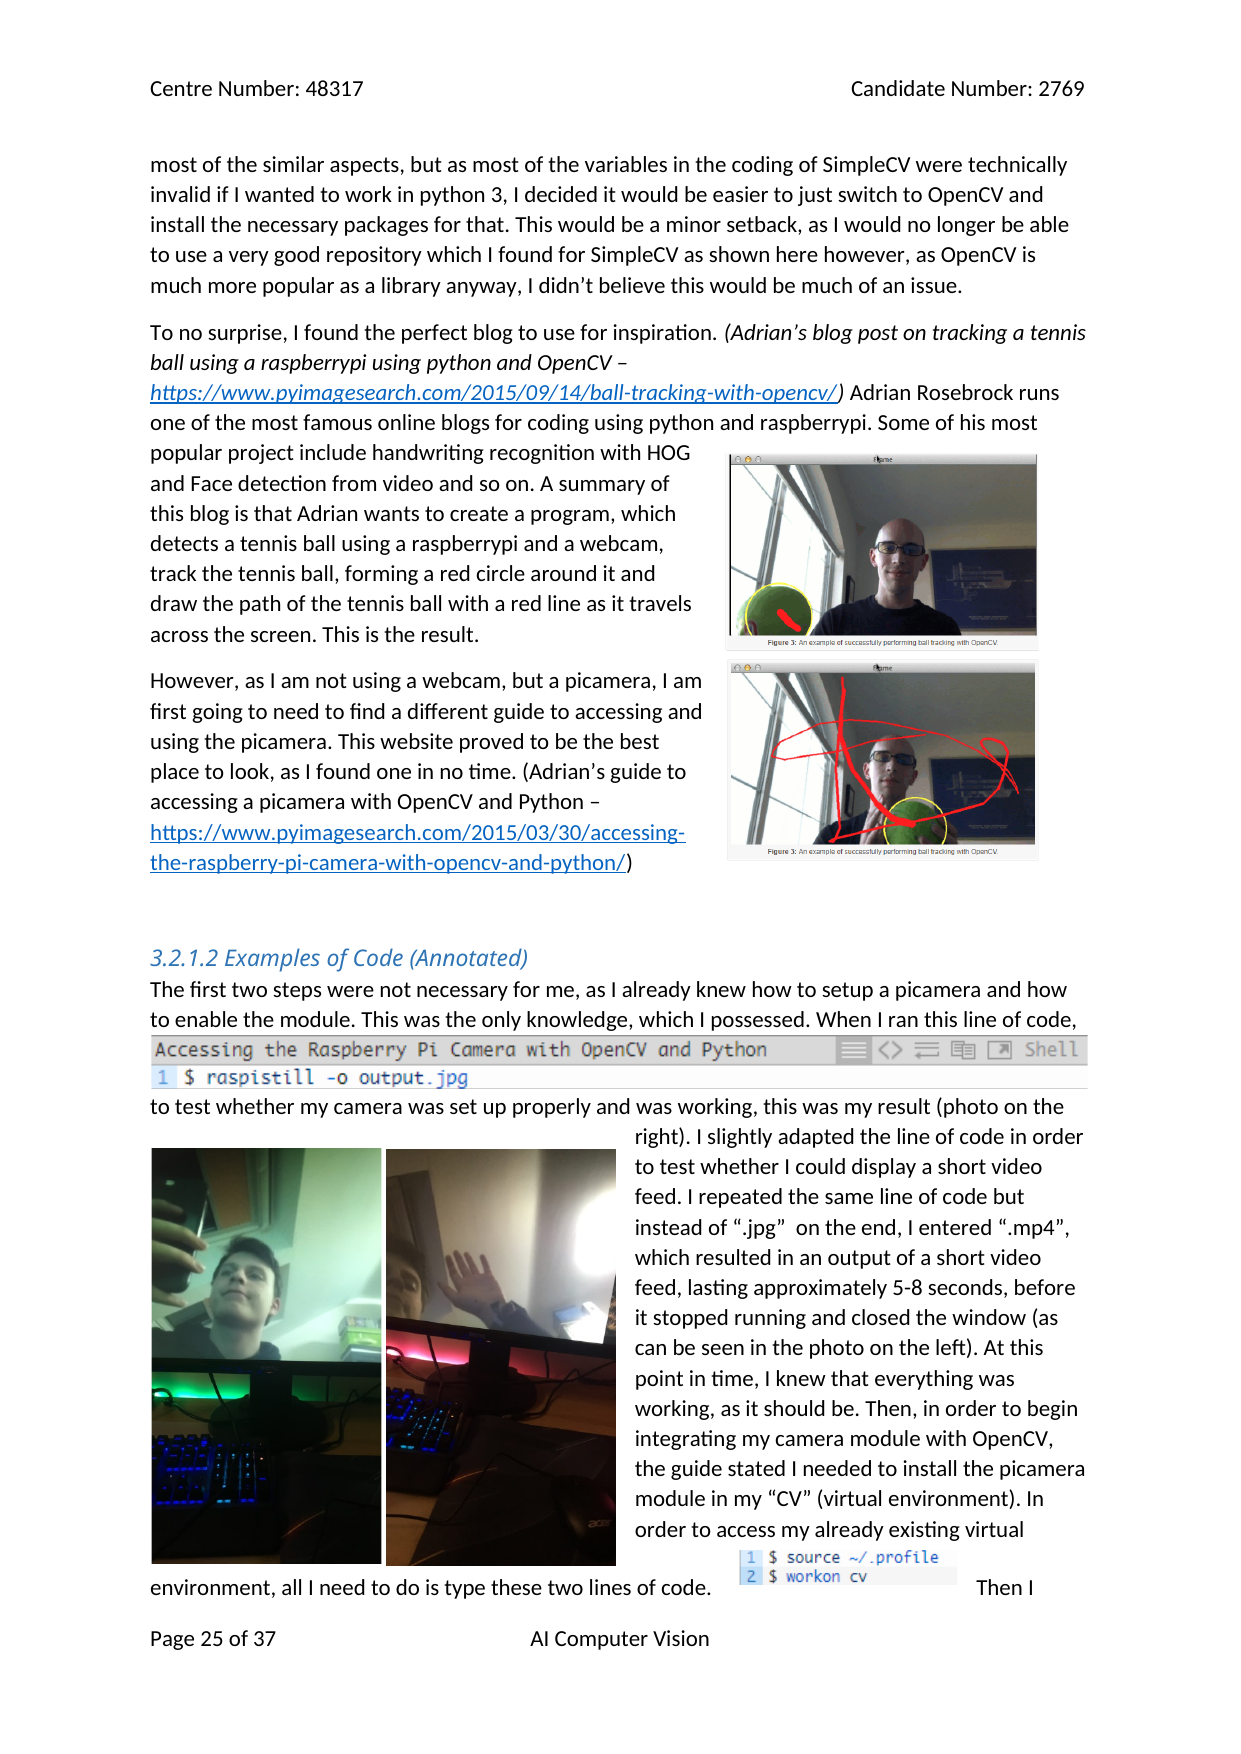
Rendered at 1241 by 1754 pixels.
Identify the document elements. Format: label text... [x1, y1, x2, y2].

text However, as I am not using a webcam, but a picamera, I am first going to need to find a different guide to accessing and using the picamera. This website proved to be the best place to look, as I found one in no time. (Adrian’s guide to accessing a picamera with OpenCV and Python – https://www.pyimagesearch.com/2015/03/30/accessing-the-raspberry-pi-camera-with-opencv-and-python/) [150, 667, 1090, 876]
picture [150, 1148, 382, 1561]
picture [384, 1149, 616, 1563]
text To no surprise, I found the perfect blog to use for inspiration. (Adrian’s blog post on tracking a tennis ball using a raspberrypi using python and OpenCV – https://www.pyimagesearch.com/2015/09/14/ball-tracking-with-opencv/) Adrian Rosebrock runs one of the most famous online blogs for coding using python and raspberrypi. Some of his most popular project include handwriting recognition with HOG and Face detection from video and so on. A summary of this blog is that Adrian wants to create a program, which detects a tennis ball using a raspberrypi and a webcam, track the tennis ball, forming a red circle around it and draw the path of the tennis ball with a red line as it travels across the screen. This is the result. [150, 318, 1090, 648]
subtitle 3.2.1.2 Examples of Code (Annotated) [150, 942, 1090, 973]
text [150, 975, 1090, 1601]
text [150, 150, 1090, 299]
